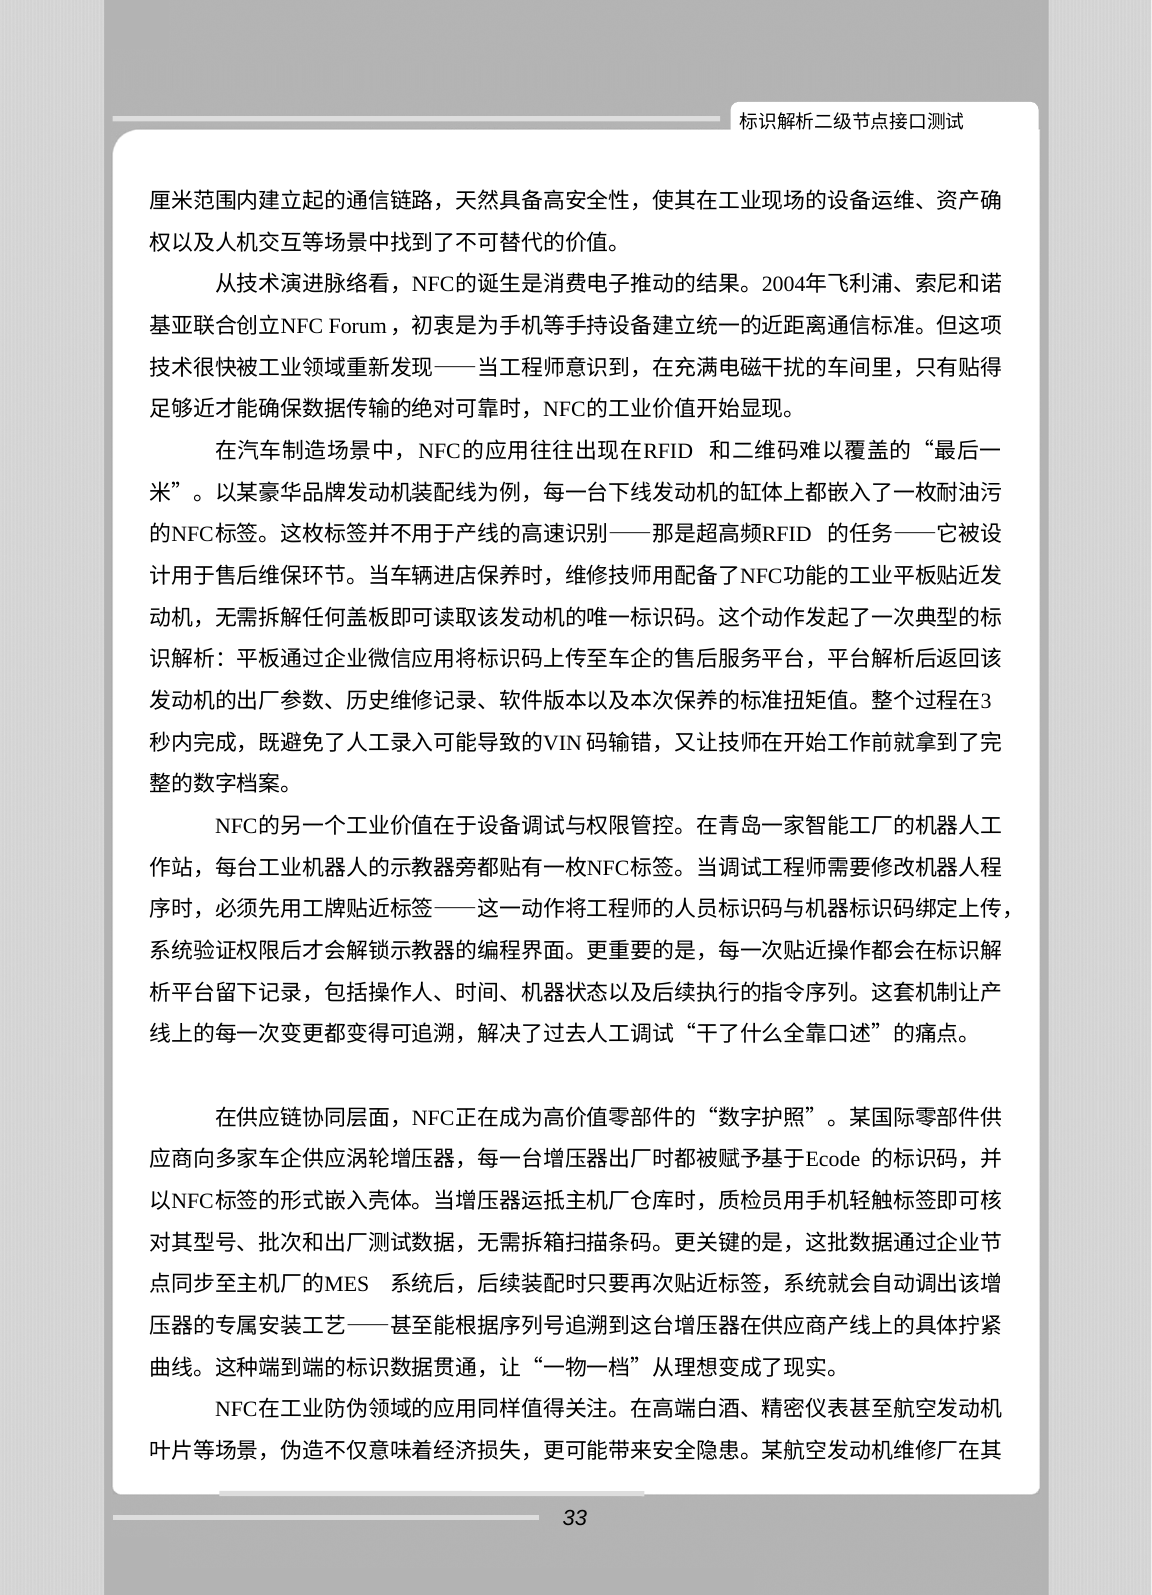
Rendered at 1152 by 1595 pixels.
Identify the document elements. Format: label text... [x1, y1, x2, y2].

text NFC的另一个工业价值在于设备调试与权限管控。在青岛一家智能工厂的机器人工作站，每台工业机器人的示教器旁都贴有一枚NFC标签。当调试工程师需要修改机器人程序时，必须先用工牌贴近标签——这一动作将工程师的人员标识码与机器标识码绑定上传，系统验证权限后才会解锁示教器的编程界面。更重要的是，每一次贴近操作都会在标识解析平台留下记录，包括操作人、时间、机器状态以及后续执行的指令序列。这套机制让产线上的每一次变更都变得可追溯，解决了过去人工调试“干了什么全靠口述”的痛点。 [149, 803, 1002, 1053]
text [149, 178, 1002, 261]
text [149, 1386, 1002, 1469]
text 从技术演进脉络看，NFC的诞生是消费电子推动的结果。2004年飞利浦、索尼和诺基亚联合创立NFC Forum，初衷是为手机等手持设备建立统一的近距离通信标准。但这项技术很快被工业领域重新发现——当工程师意识到，在充满电磁干扰的车间里，只有贴得足够近才能确保数据传输的绝对可靠时，NFC的工业价值开始显现。 [149, 261, 1002, 428]
text 在供应链协同层面，NFC正在成为高价值零部件的“数字护照”。某国际零部件供应商向多家车企供应涡轮增压器，每一台增压器出厂时都被赋予基于Ecode的标识码，并以NFC标签的形式嵌入壳体。当增压器运抵主机厂仓库时，质检员用手机轻触标签即可核对其型号、批次和出厂测试数据，无需拆箱扫描条码。更关键的是，这批数据通过企业节点同步至主机厂的MES系统后，后续装配时只要再次贴近标签，系统就会自动调出该增压器的专属安装工艺——甚至能根据序列号追溯到这台增压器在供应商产线上的具体拧紧曲线。这种端到端的标识数据贯通，让“一物一档”从理想变成了现实。 [149, 1094, 1002, 1386]
picture [0, 0, 1152, 1595]
text 在汽车制造场景中，NFC的应用往往出现在RFID和二维码难以覆盖的“最后一米”。以某豪华品牌发动机装配线为例，每一台下线发动机的缸体上都嵌入了一枚耐油污的NFC标签。这枚标签并不用于产线的高速识别——那是超高频RFID的任务——它被设计用于售后维保环节。当车辆进店保养时，维修技师用配备了NFC功能的工业平板贴近发动机，无需拆解任何盖板即可读取该发动机的唯一标识码。这个动作发起了一次典型的标识解析：平板通过企业微信应用将标识码上传至车企的售后服务平台，平台解析后返回该发动机的出厂参数、历史维修记录、软件版本以及本次保养的标准扭矩值。整个过程在3秒内完成，既避免了人工录入可能导致的VIN码输错，又让技师在开始工作前就拿到了完整的数字档案。 [149, 428, 1002, 803]
